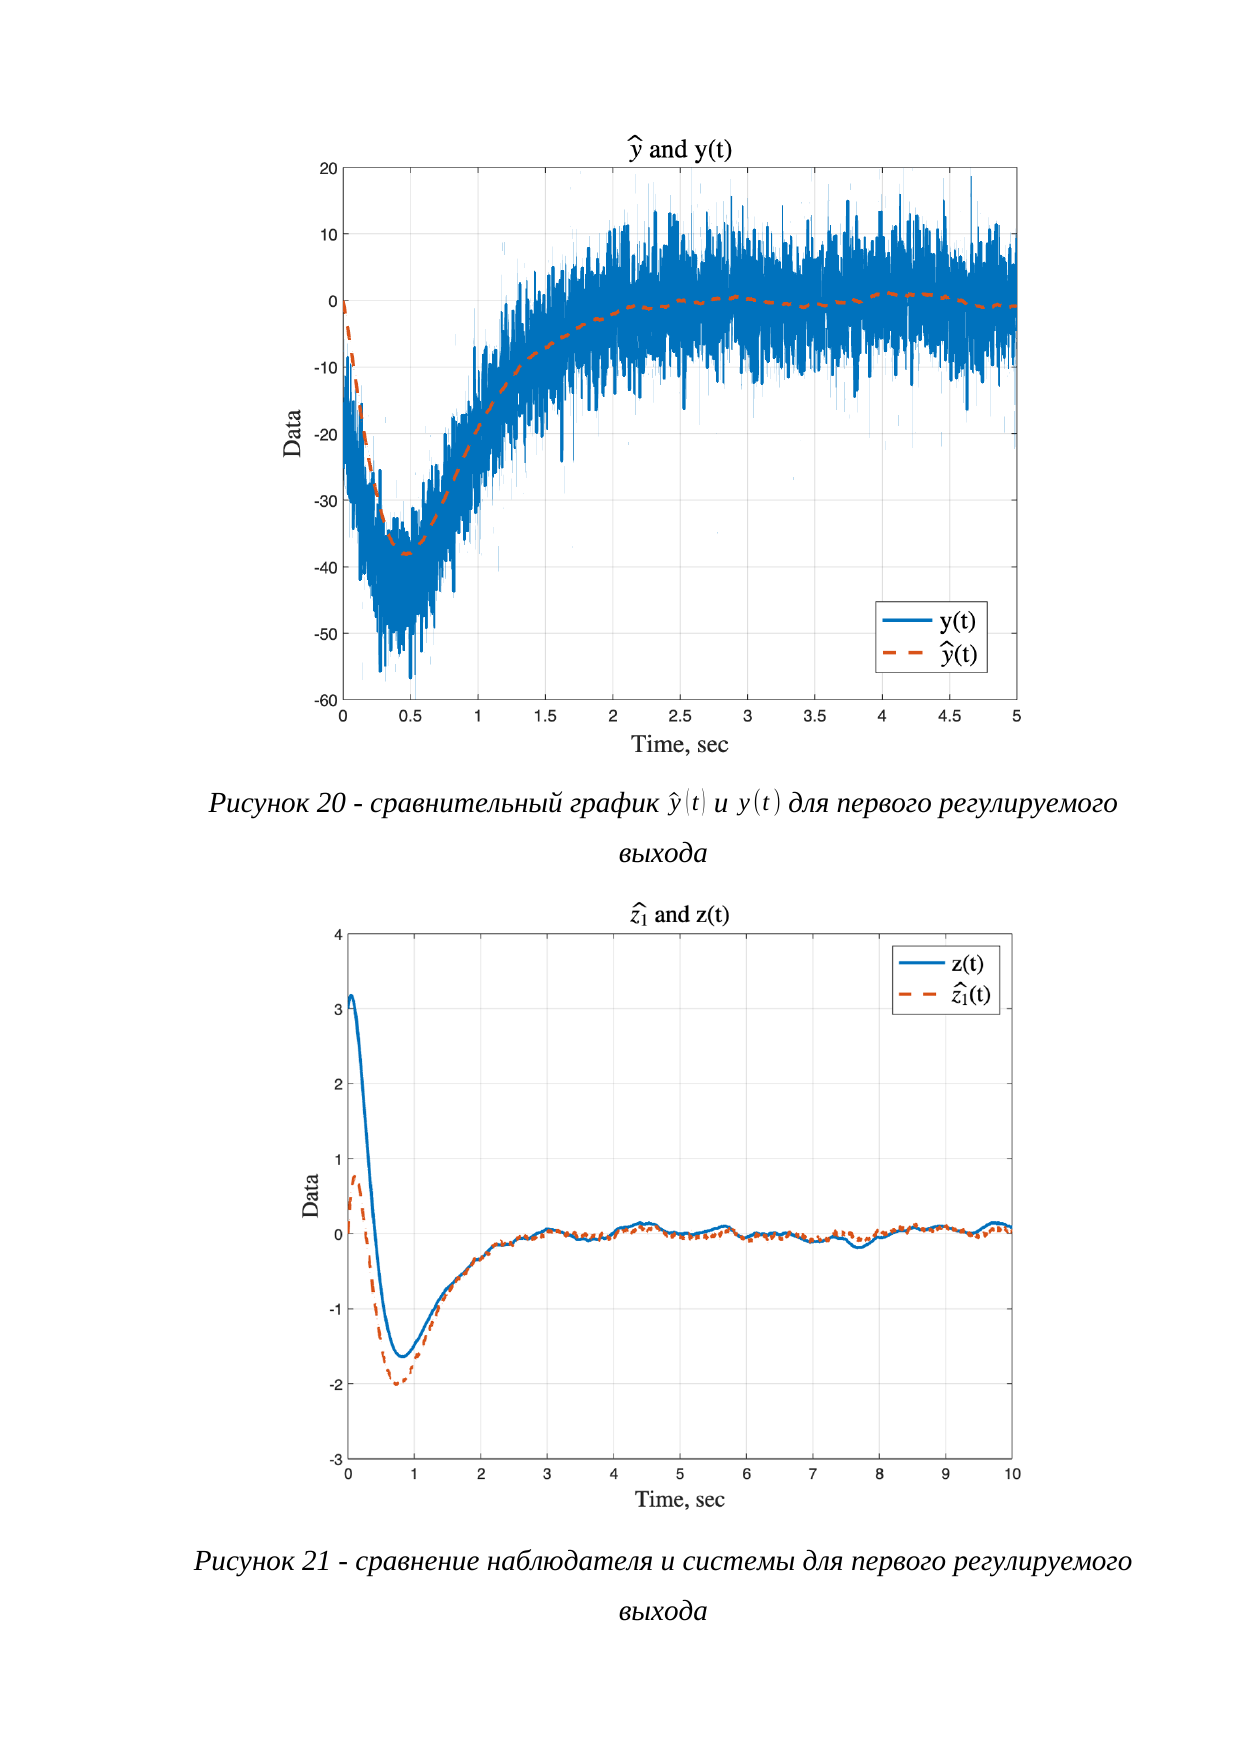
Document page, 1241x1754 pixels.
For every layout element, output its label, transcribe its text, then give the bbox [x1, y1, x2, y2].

text Рисунок 20 - сравнительный график и для первого регулируемого выхода [177, 785, 1152, 869]
picture [236, 885, 1093, 1529]
text Рисунок 21 - сравнение наблюдателя и системы для первого регулируемого выхода [177, 1543, 1152, 1627]
picture [230, 118, 1099, 771]
